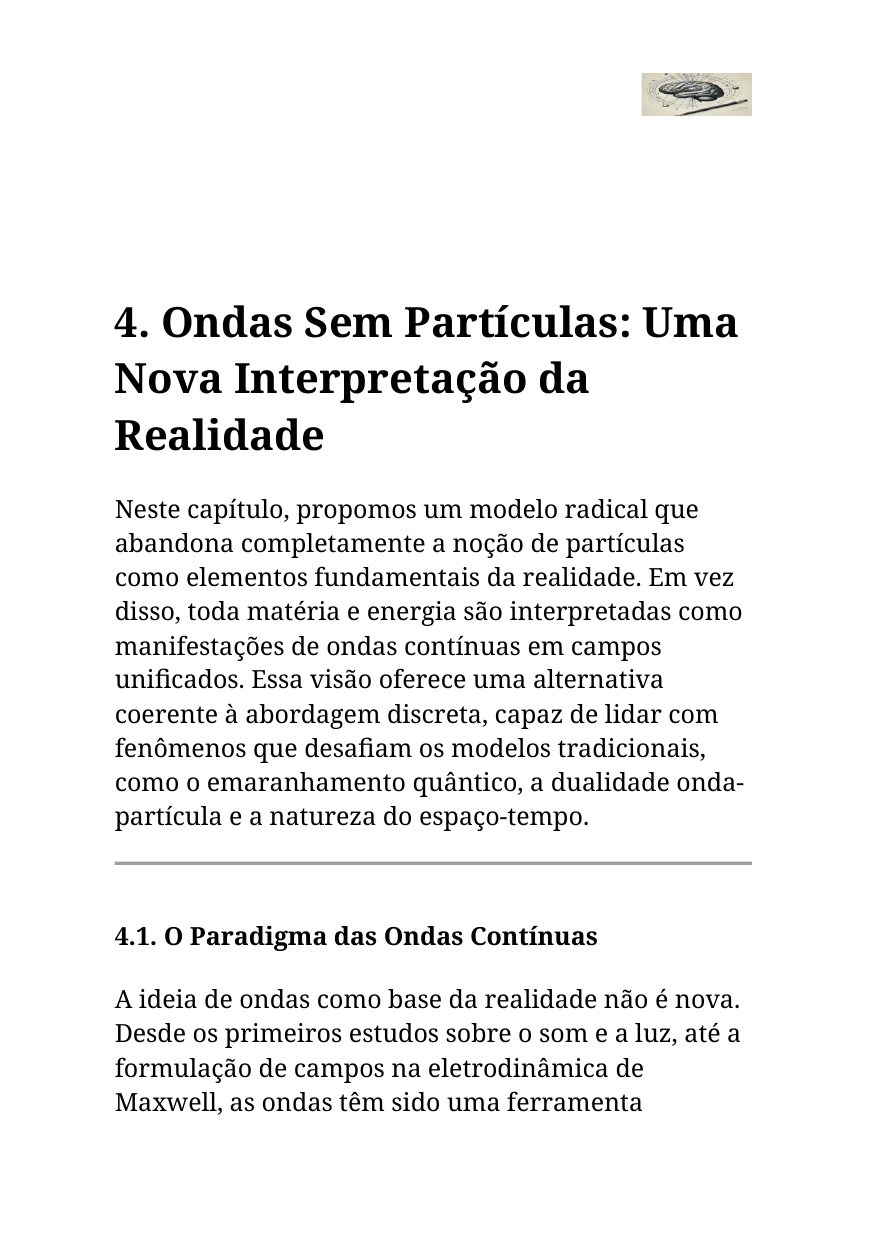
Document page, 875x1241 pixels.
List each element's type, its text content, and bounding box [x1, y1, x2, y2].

picture [641, 73, 752, 116]
text 4. Ondas Sem Partículas: Uma Nova Interpretação da Realidade [114, 292, 752, 463]
text 4.1. O Paradigma das Ondas Contínuas [114, 919, 752, 953]
text Neste capítulo, propomos um modelo radical que abandona completamente a noção de partículas como elementos fundamentais da realidade. Em vez disso, toda matéria e energia são interpretadas como manifestações de ondas contínuas em campos unificados. Essa visão oferece uma alternativa coerente à abordagem discreta, capaz de lidar com fenômenos que desafiam os modelos tradicionais, como o emaranhamento quântico, a dualidade onda-partícula e a natureza do espaço-tempo. [114, 492, 752, 832]
